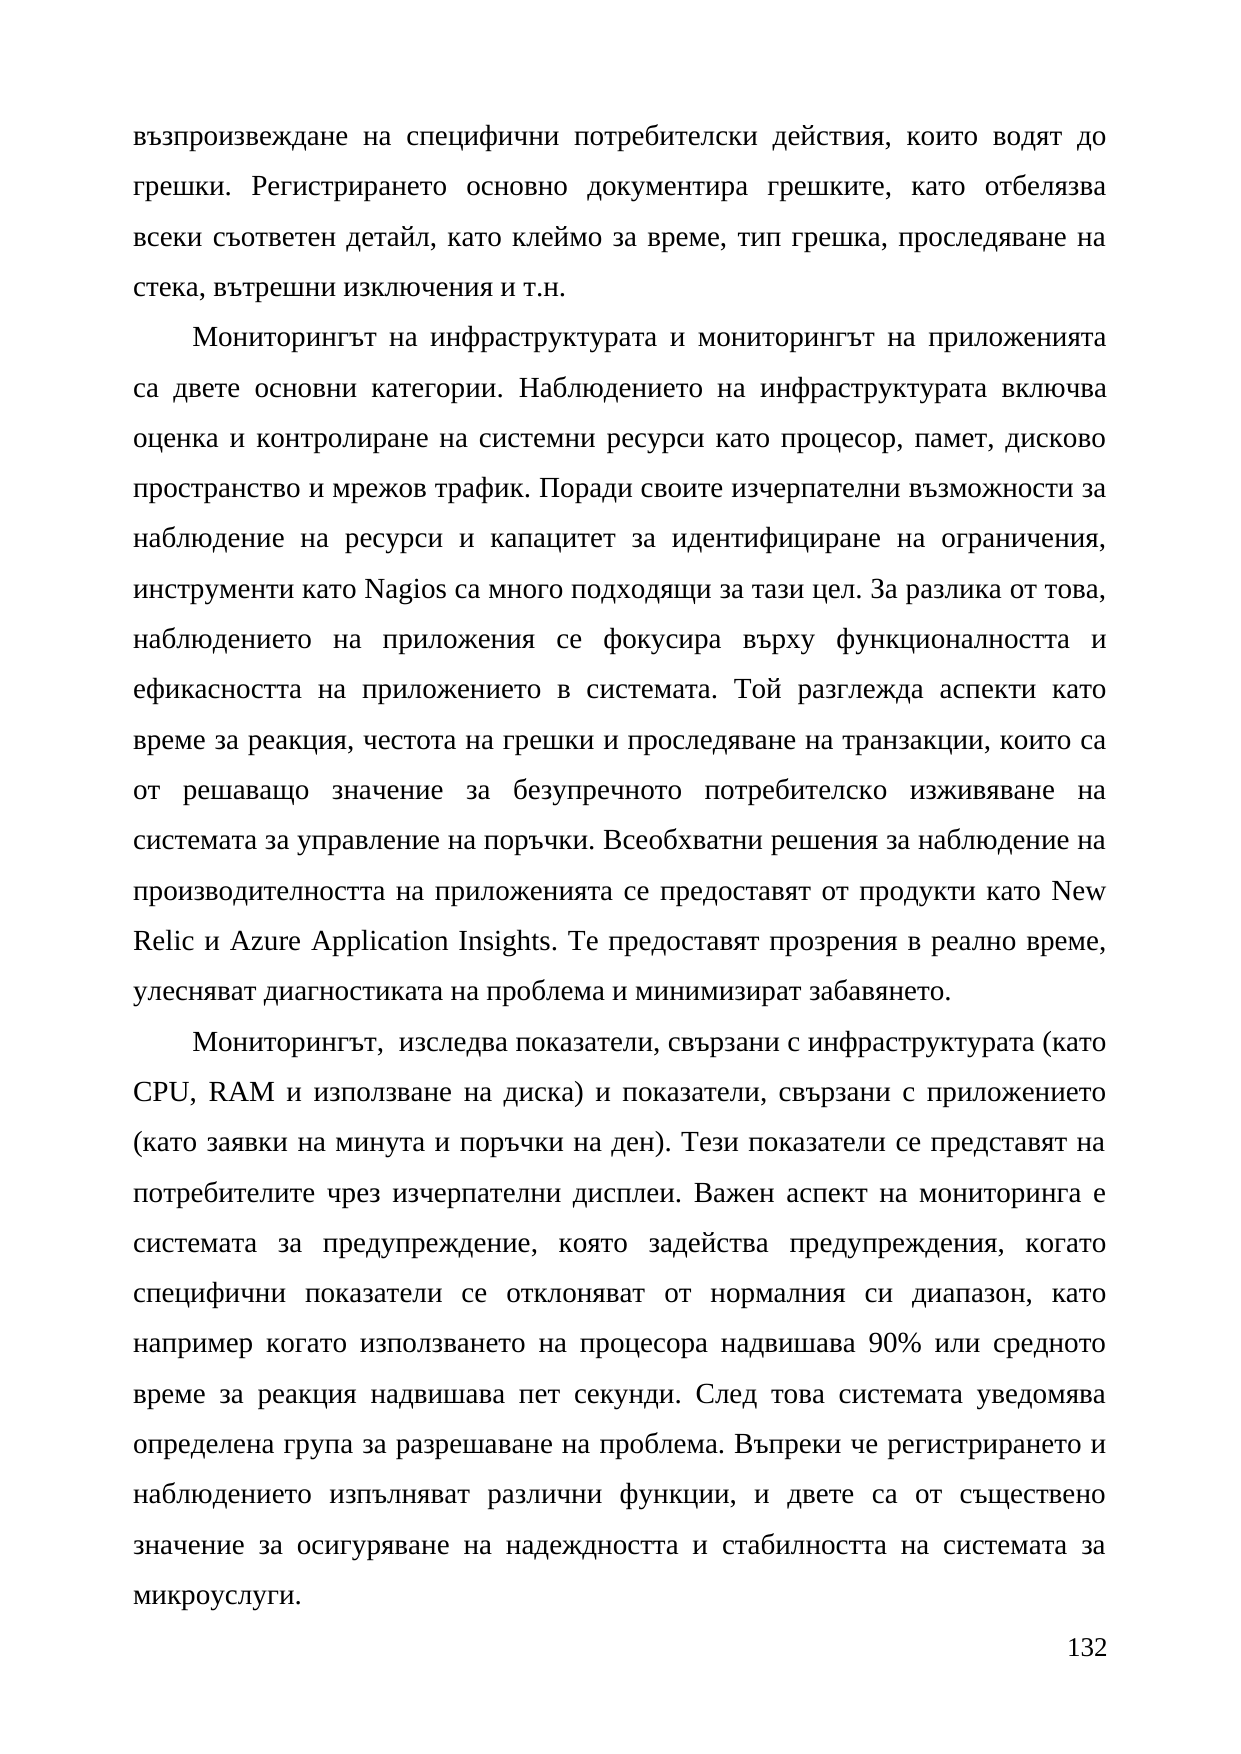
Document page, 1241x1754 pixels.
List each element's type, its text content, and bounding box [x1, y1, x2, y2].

text Мониторингът на инфраструктурата и мониторингът на приложенията са двете основни категории. Наблюдението на инфраструктурата включва оценка и контролиране на системни ресурси като процесор, памет, дисково пространство и мрежов трафик. Поради своите изчерпателни възможности за наблюдение на ресурси и капацитет за идентифициране на ограничения, инструменти като Nagios са много подходящи за тази цел. За разлика от това, наблюдението на приложения се фокусира върху функционалността и ефикасността на приложението в системата. Той разглежда аспекти като време за реакция, честота на грешки и проследяване на транзакции, които са от решаващо значение за безупречното потребителско изживяване на системата за управление на поръчки. Всеобхватни решения за наблюдение на производителността на приложенията се предоставят от продукти като New Relic и Azure Application Insights. Те предоставят прозрения в реално време, улесняват диагностиката на проблема и минимизират забавянето. [133, 319, 1107, 1007]
text Мониторингът, изследва показатели, свързани с инфраструктурата (като CPU, RAM и използване на диска) и показатели, свързани с приложението (като заявки на минута и поръчки на ден). Тези показатели се представят на потребителите чрез изчерпателни дисплеи. Важен аспект на мониторинга е системата за предупреждение, която задейства предупреждения, когато специфични показатели се отклоняват от нормалния си диапазон, като например когато използването на процесора надвишава 90% или средното време за реакция надвишава пет секунди. След това системата уведомява определена група за разрешаване на проблема. Въпреки че регистрирането и наблюдението изпълняват различни функции, и двете са от съществено значение за осигуряване на надеждността и стабилността на системата за микроуслуги. [133, 1024, 1107, 1611]
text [133, 118, 1107, 303]
